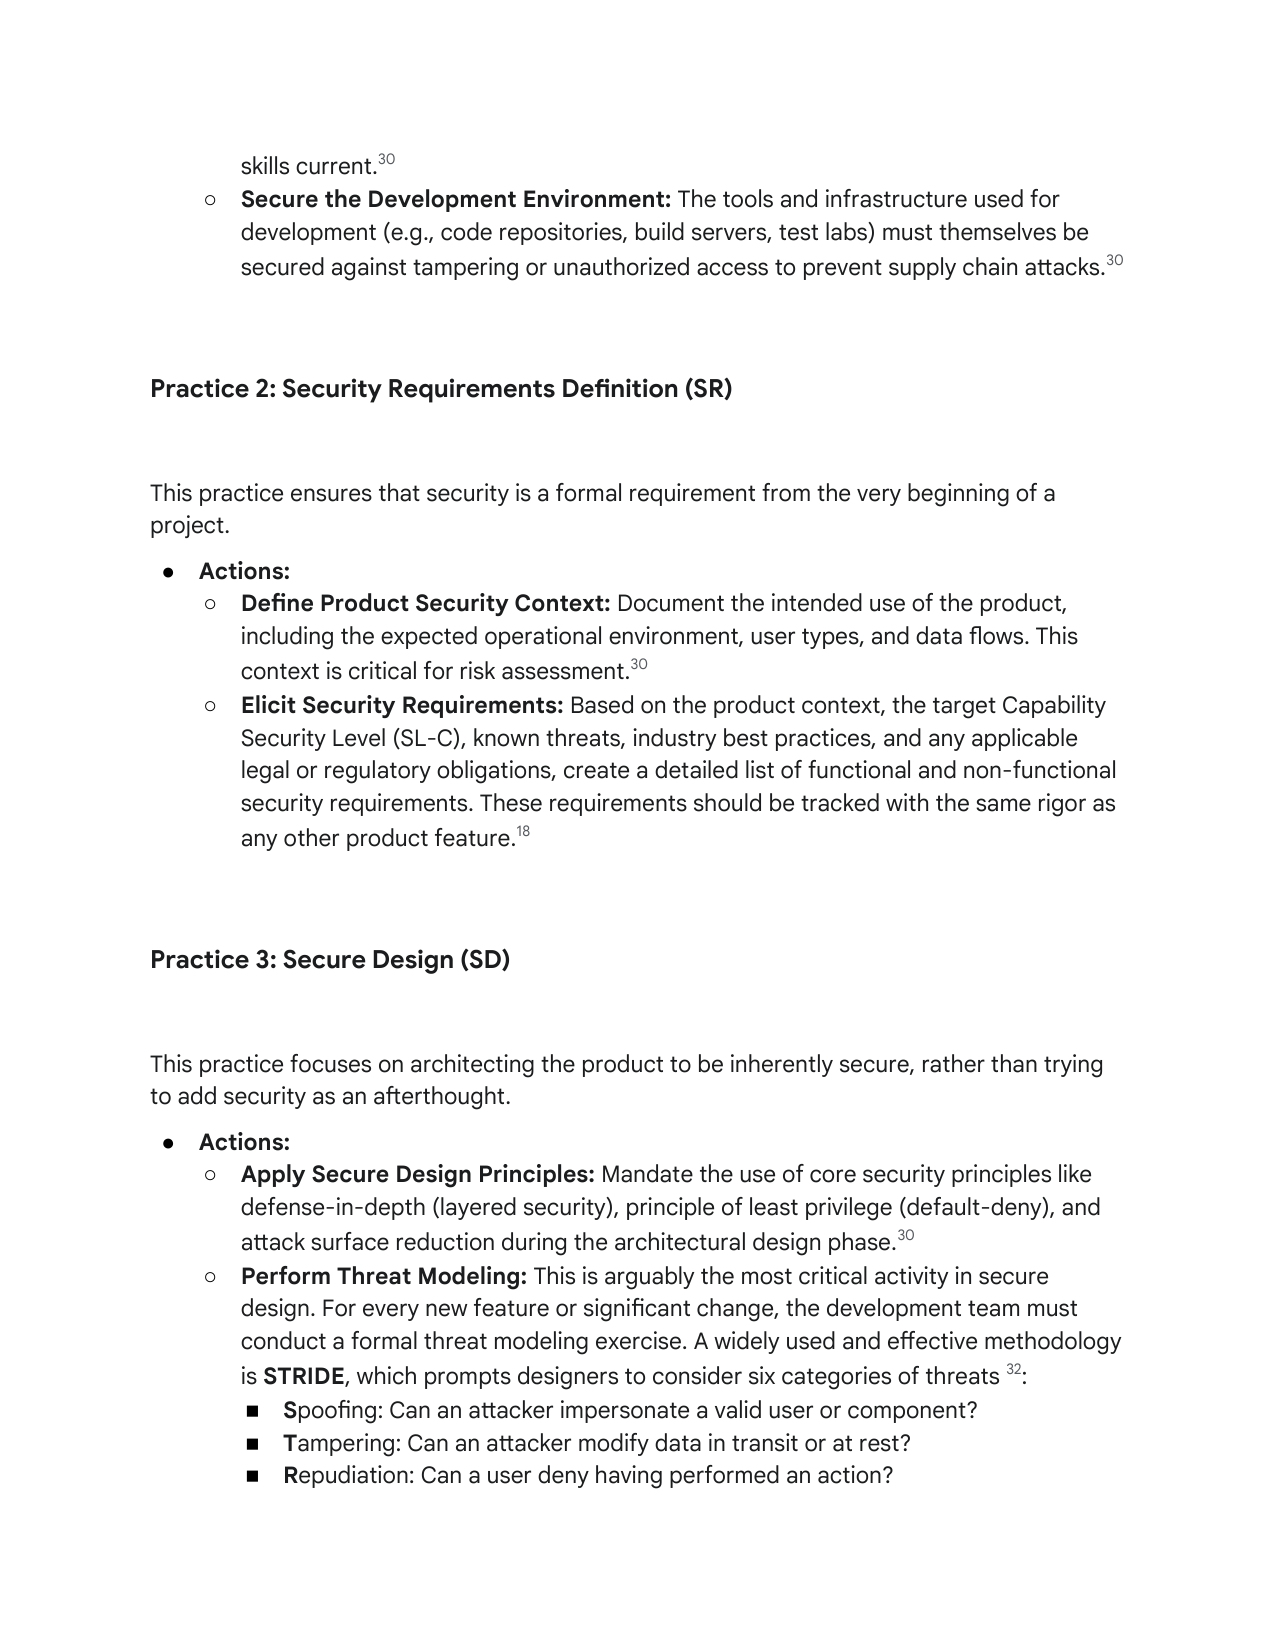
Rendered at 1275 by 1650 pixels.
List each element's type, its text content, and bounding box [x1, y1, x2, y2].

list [203, 150, 1125, 181]
list Actions: [161, 1128, 1125, 1156]
list Perform Threat Modeling: This is arguably the most critical activity in secure design. For every new feature or significant change, the development team must conduct a formal threat modeling exercise. A widely used and effective methodology is STRIDE, which prompts designers to consider six categories of threats 32: [203, 1262, 1125, 1392]
text This practice ensures that security is a formal requirement from the very beginning of a project. [150, 479, 1125, 540]
list Spoofing: Can an attacker impersonate a valid user or component? [245, 1396, 1125, 1425]
list Repudiation: Can a user deny having performed an action? [245, 1462, 1125, 1490]
list Define Product Security Context: Document the intended use of the product, including the expected operational environment, user types, and data flows. This context is critical for risk assessment.30 [203, 589, 1125, 687]
subtitle Practice 2: Security Requirements Definition (SR) [150, 373, 1125, 404]
list Secure the Development Environment: The tools and infrastructure used for development (e.g., code repositories, build servers, test labs) must themselves be secured against tampering or unauthorized access to prevent supply chain attacks.30 [203, 186, 1125, 283]
list Apply Secure Design Principles: Mandate the use of core security principles like defense-in-depth (layered security), principle of least privilege (default-deny), and attack surface reduction during the architectural design phase.30 [203, 1160, 1125, 1258]
list Actions: [161, 557, 1125, 586]
list Elicit Security Requirements: Based on the product context, the target Capability Security Level (SL-C), known threats, industry best practices, and any applicable legal or regulatory obligations, create a detailed list of functional and non-functional security requirements. These requirements should be tracked with the same rigor as any other product feature.18 [203, 691, 1125, 854]
subtitle Practice 3: Secure Design (SD) [150, 944, 1125, 975]
list Tampering: Can an attacker modify data in transit or at rest? [245, 1429, 1125, 1458]
text This practice focuses on architecting the product to be inherently secure, rather than trying to add security as an afterthought. [150, 1050, 1125, 1111]
